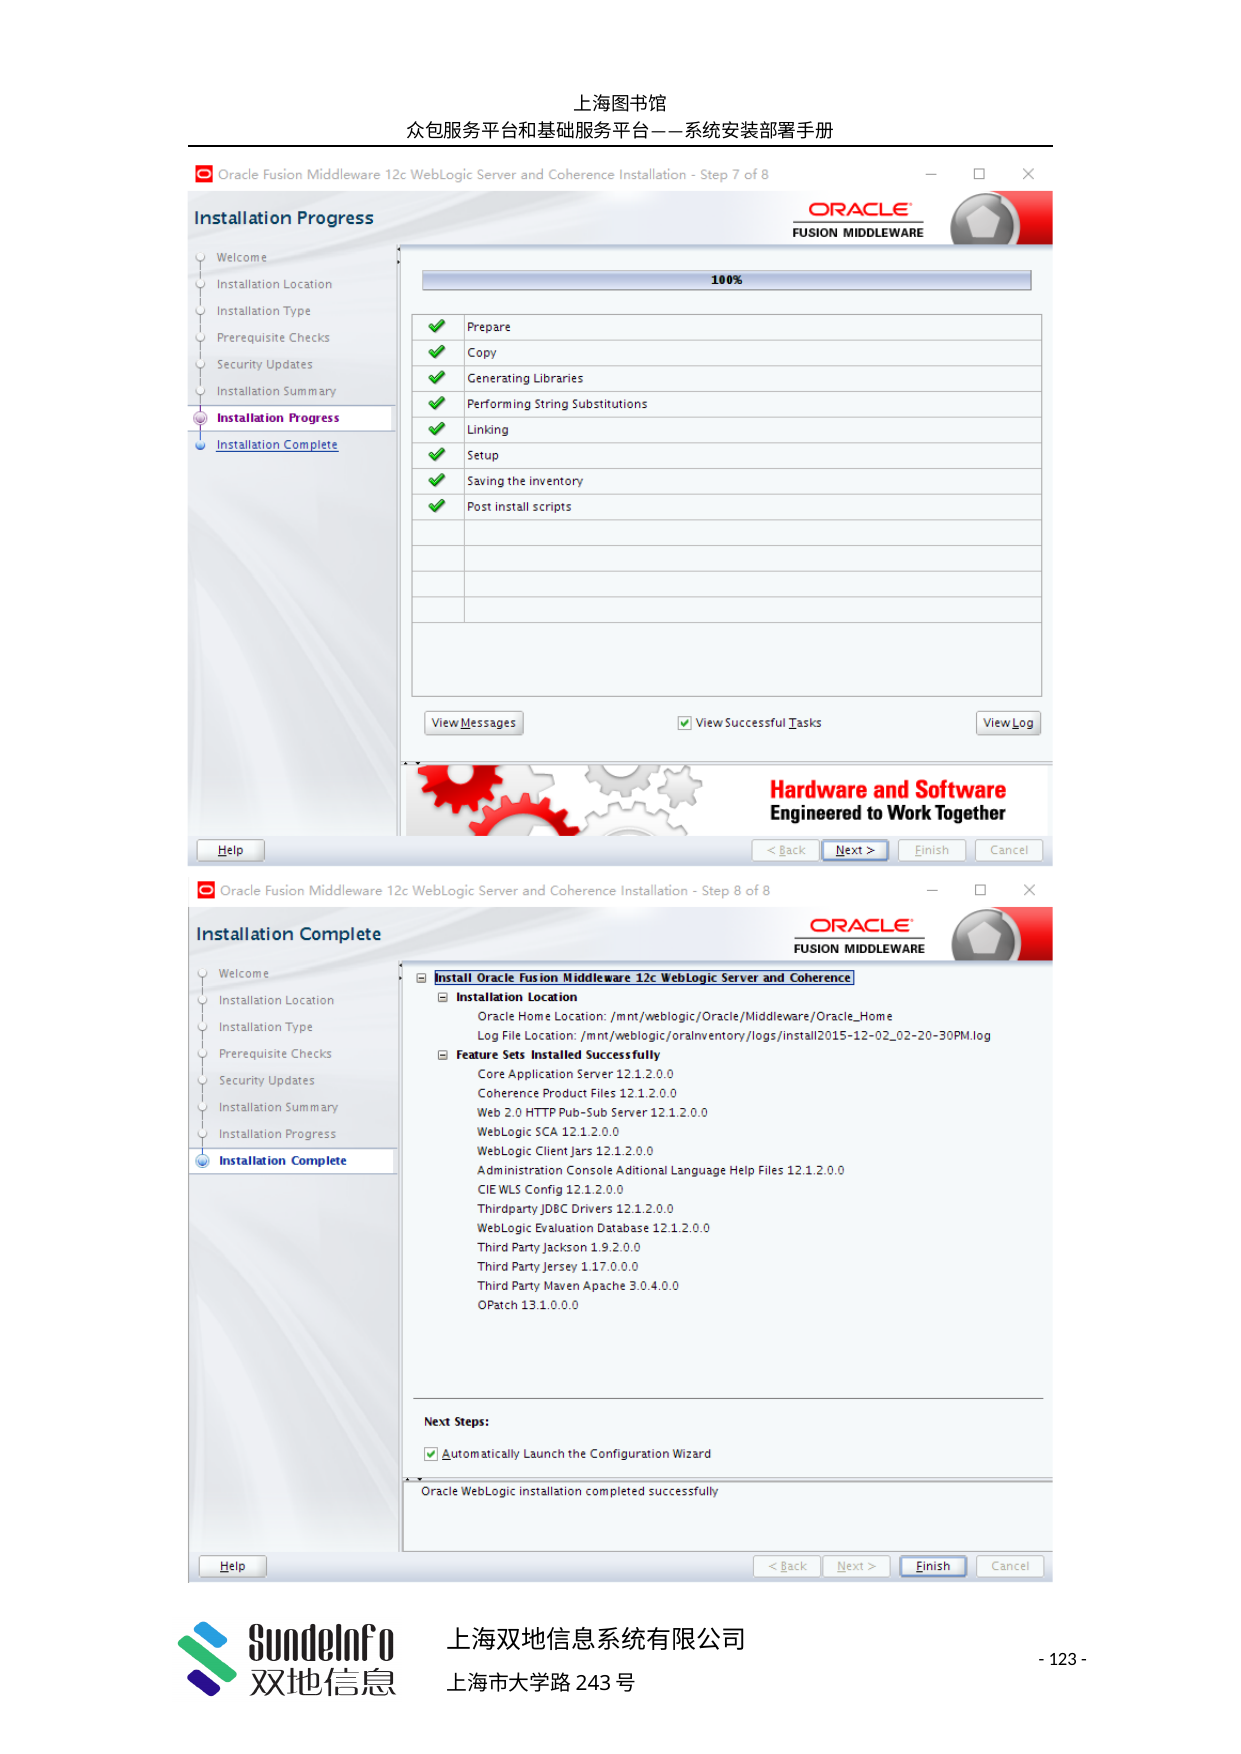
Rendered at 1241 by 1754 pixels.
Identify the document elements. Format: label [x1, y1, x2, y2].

picture [187, 877, 1053, 1583]
picture [172, 1615, 403, 1702]
picture [187, 162, 1053, 867]
